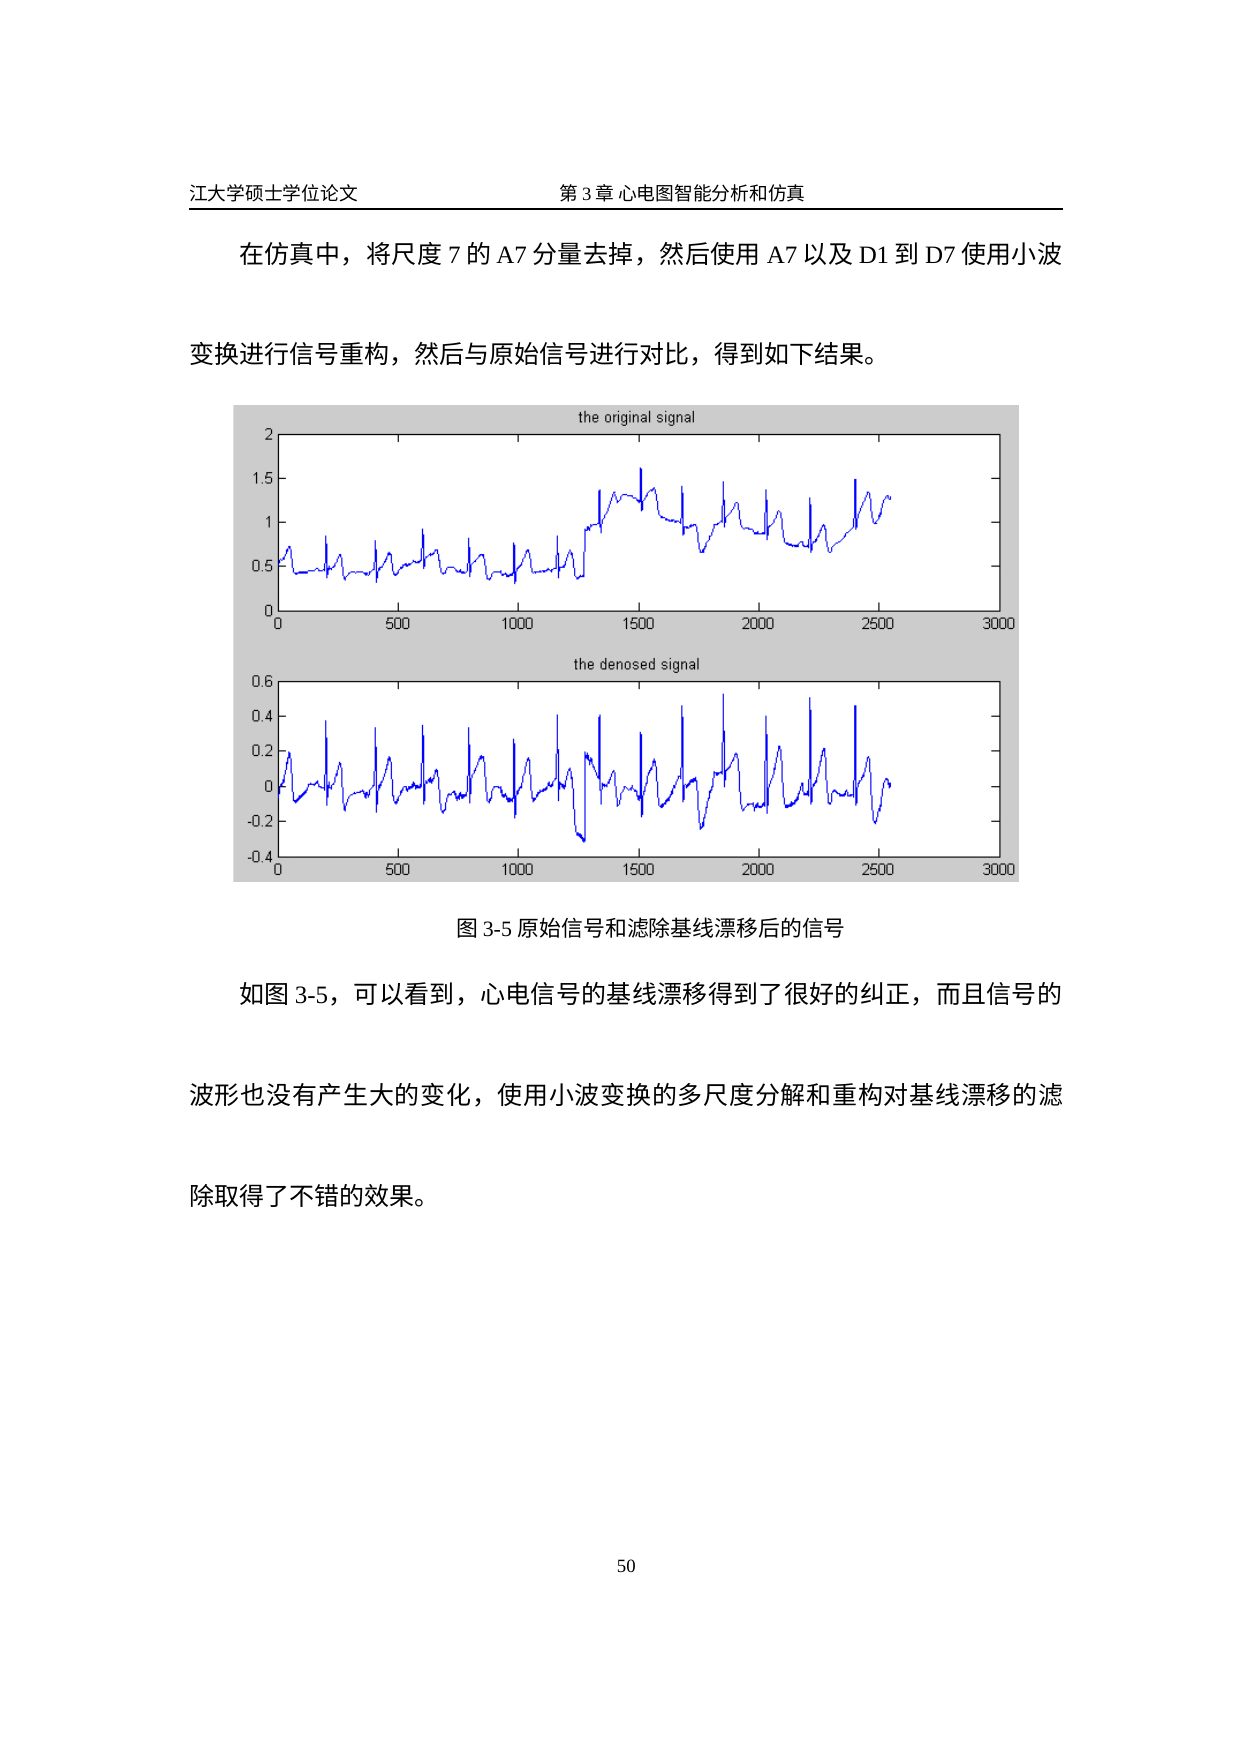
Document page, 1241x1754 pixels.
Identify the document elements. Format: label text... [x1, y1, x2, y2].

picture [233, 405, 1019, 882]
text 在仿真中，将尺度7的A7分量去掉，然后使用A7以及D1到D7使用小波变换进行信号重构，然后与原始信号进行对比，得到如下结果。 [189, 218, 1063, 387]
text 图3-5 原始信号和滤除基线漂移后的信号 [189, 909, 1063, 943]
text 如图3-5，可以看到，心电信号的基线漂移得到了很好的纠正，而且信号的波形也没有产生大的变化，使用小波变换的多尺度分解和重构对基线漂移的滤除取得了不错的效果。 [189, 959, 1063, 1228]
